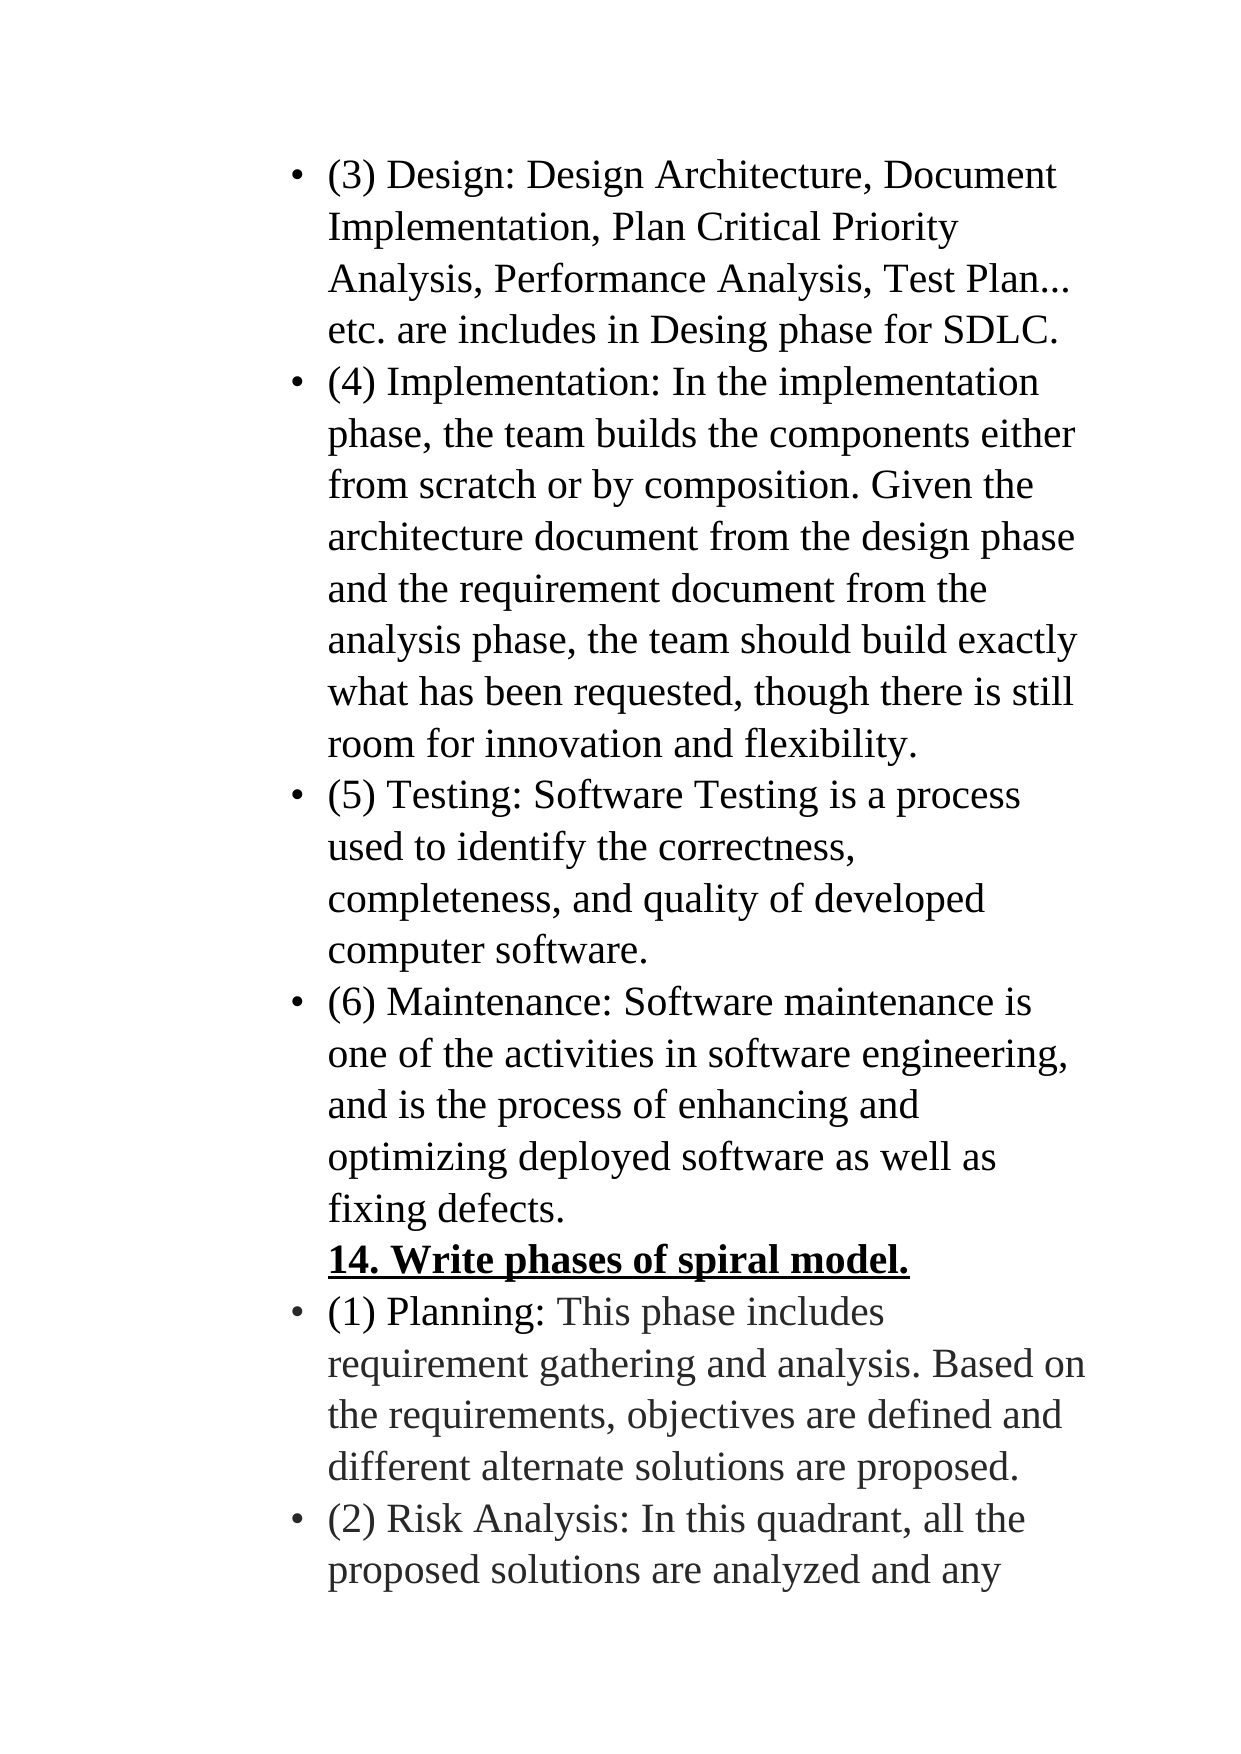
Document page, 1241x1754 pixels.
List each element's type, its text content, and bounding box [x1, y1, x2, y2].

list (4) Implementation: In the implementation phase, the team builds the components either from scratch or by composition. Given the architecture document from the design phase and the requirement document from the analysis phase, the team should build exactly what has been requested, though there is still room for innovation and flexibility. [290, 357, 1090, 766]
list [290, 1493, 1090, 1593]
list (6) Maintenance: Software maintenance is one of the activities in software engineering, and is the process of enhancing and optimizing deployed software as well as fixing defects. [290, 977, 1090, 1231]
list (1) Planning: This phase includes requirement gathering and analysis. Based on the requirements, objectives are defined and different alternate solutions are proposed. [290, 1287, 1090, 1489]
list (3) Design: Design Architecture, Document Implementation, Plan Critical Priority Analysis, Performance Analysis, Test Plan... etc. are includes in Desing phase for SDLC. [290, 150, 1090, 353]
list (5) Testing: Software Testing is a process used to identify the correctness, completeness, and quality of developed computer software. [290, 770, 1090, 973]
text 14. Write phases of spiral model. [327, 1235, 1090, 1283]
